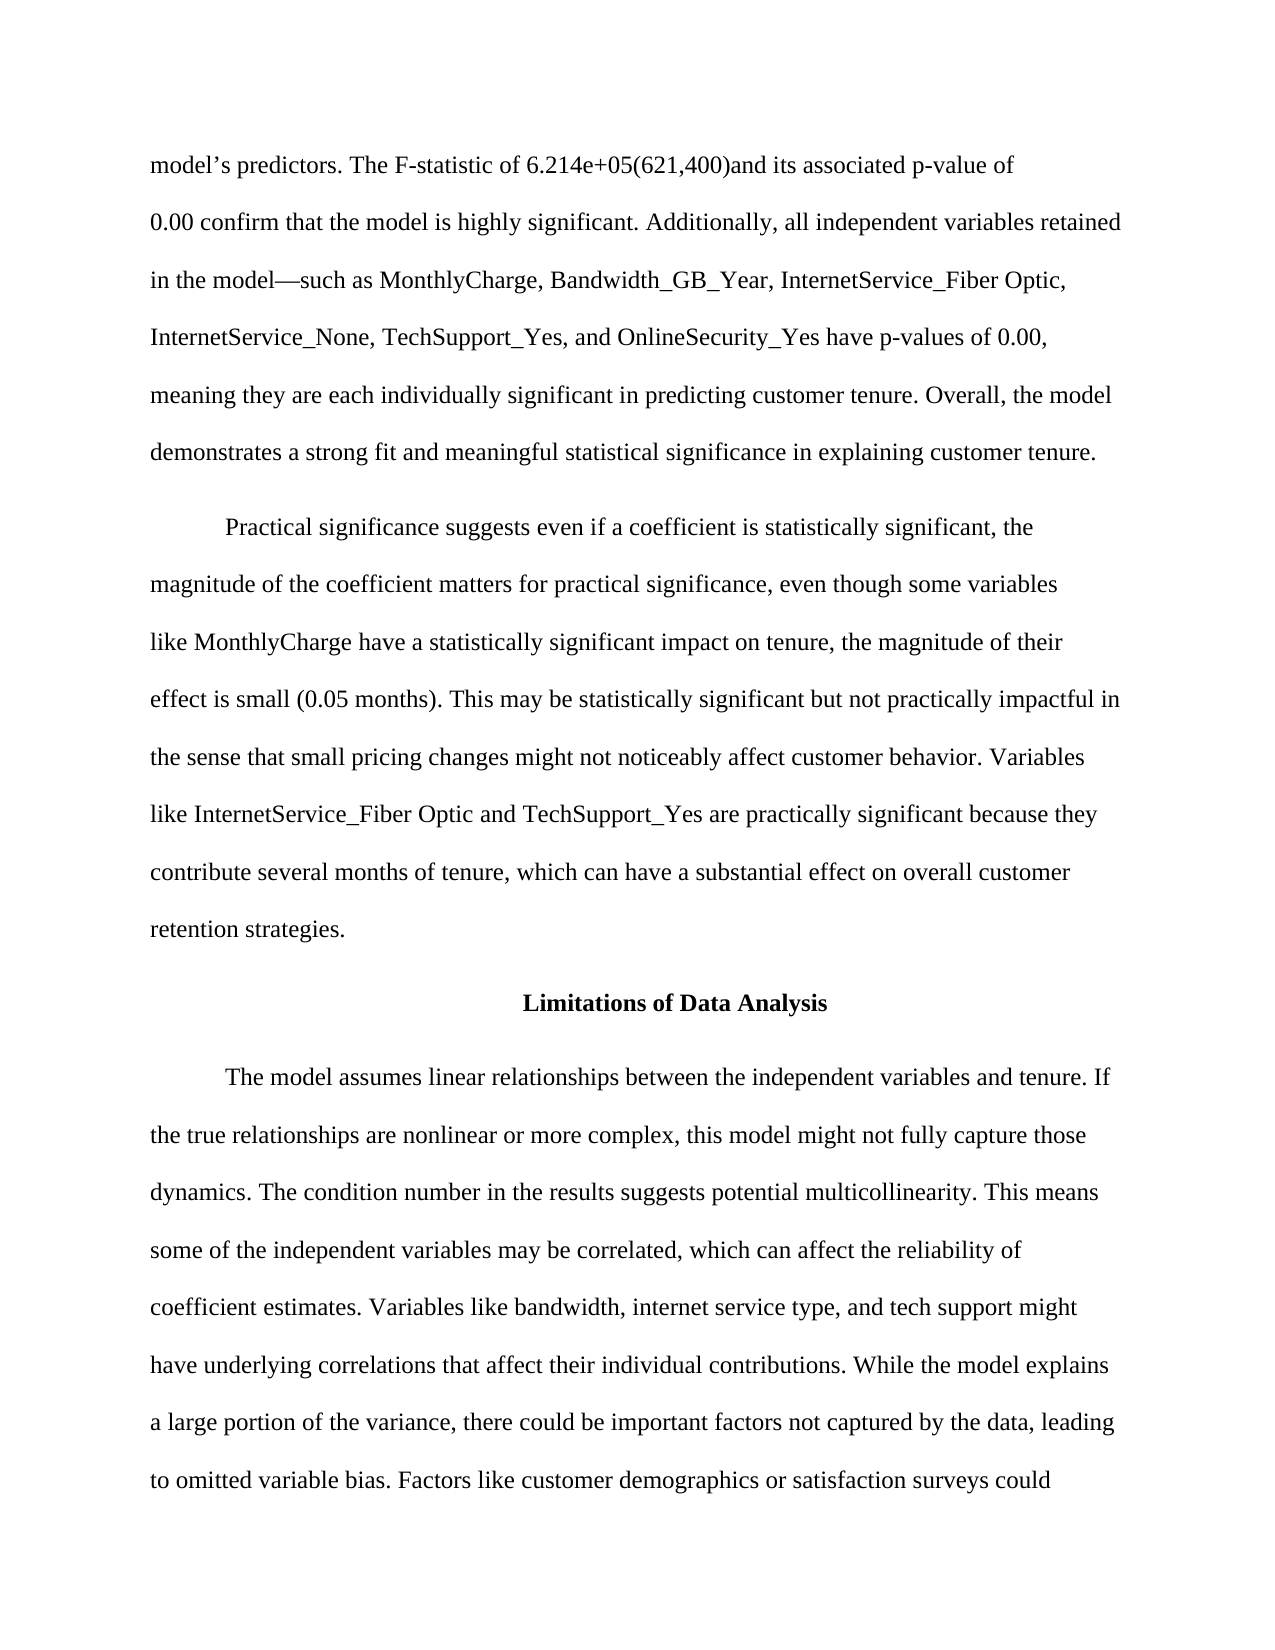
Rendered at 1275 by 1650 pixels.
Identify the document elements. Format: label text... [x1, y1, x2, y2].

text Limitations of Data Analysis [150, 988, 1125, 1017]
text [150, 150, 1125, 466]
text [150, 1062, 1125, 1494]
text Practical significance suggests even if a coefficient is statistically significant, the magnitude of the coefficient matters for practical significance, even though some variables like MonthlyCharge have a statistically significant impact on tenure, the magnitude of their effect is small (0.05 months). This may be statistically significant but not practically impactful in the sense that small pricing changes might not noticeably affect customer behavior. Variables like InternetService_Fiber Optic and TechSupport_Yes are practically significant because they contribute several months of tenure, which can have a substantial effect on overall customer retention strategies. [150, 512, 1125, 943]
